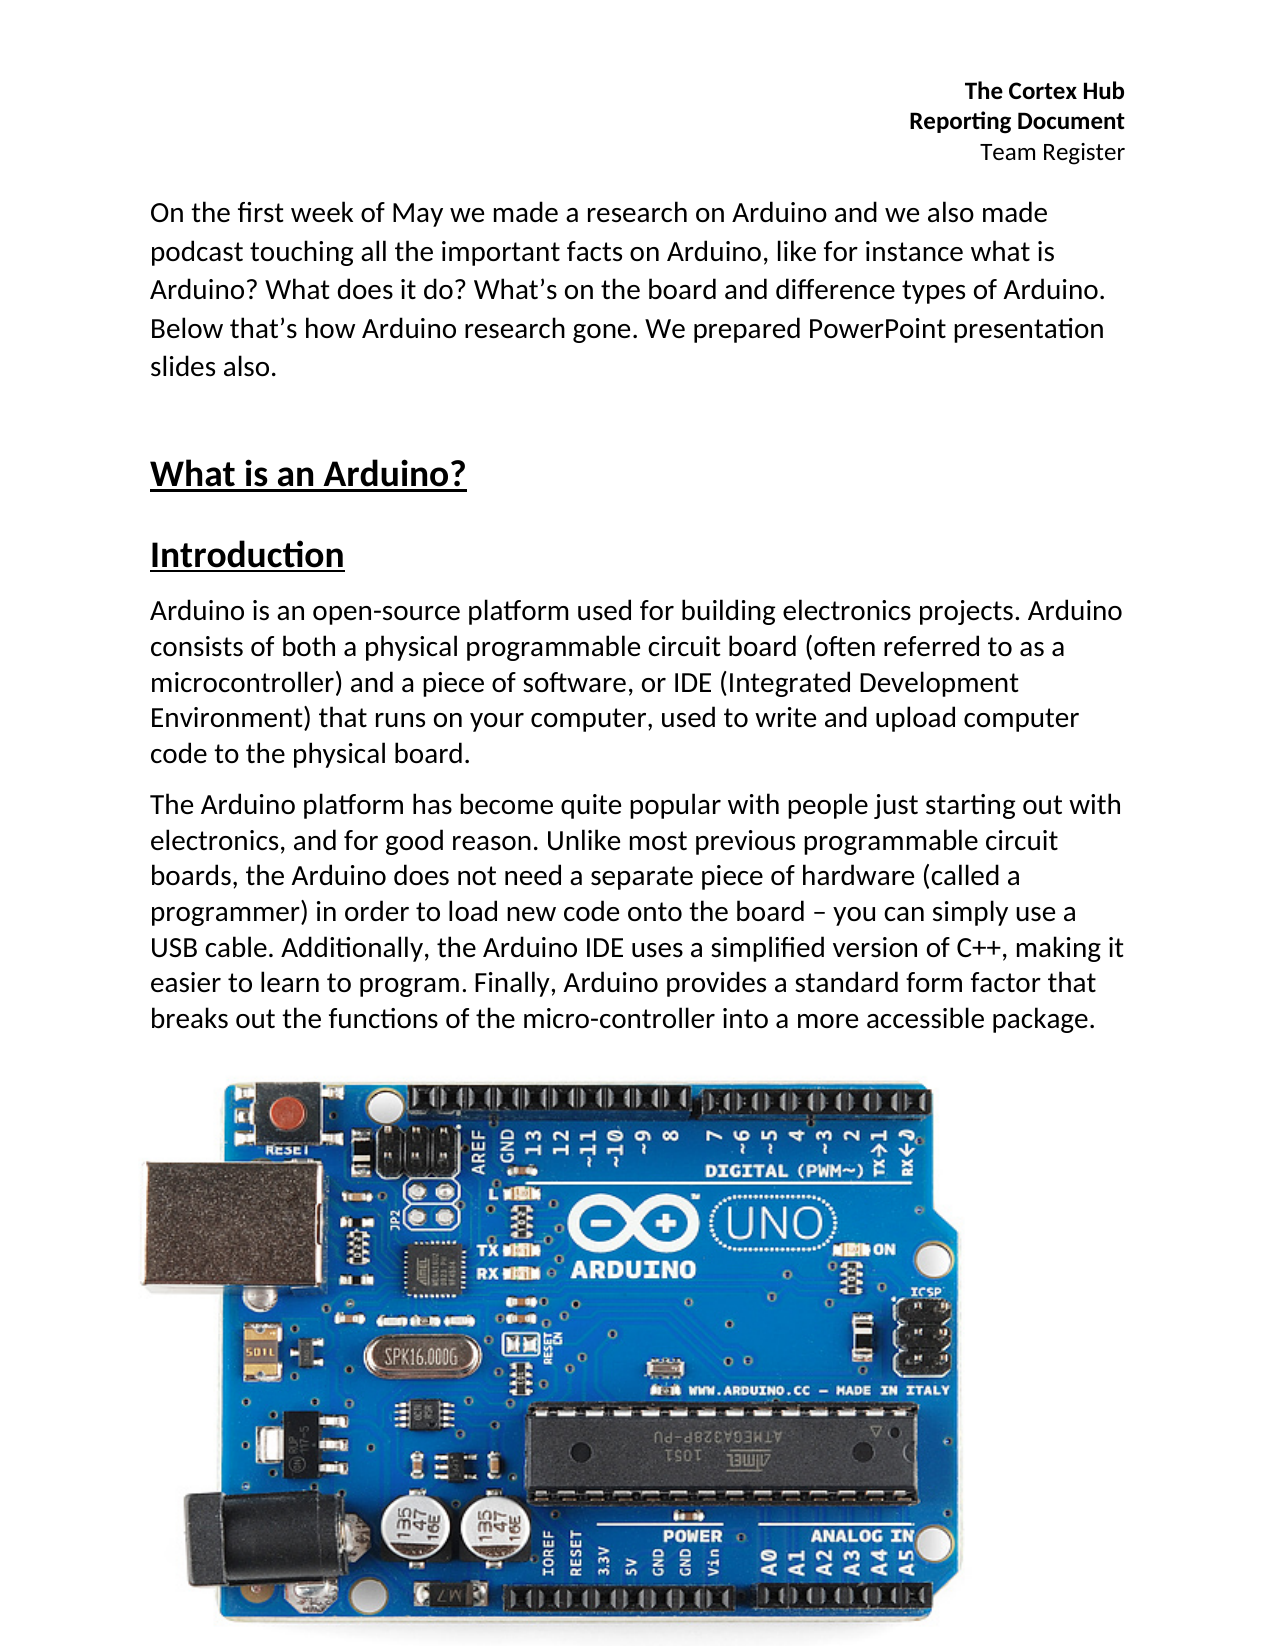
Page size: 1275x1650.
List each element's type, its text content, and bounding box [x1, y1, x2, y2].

text Arduino is an open-source platform used for building electronics projects. Arduino consists of both a physical programmable circuit board (often referred to as a microcontroller) and a piece of software, or IDE (Integrated Development Environment) that runs on your computer, used to write and upload computer code to the physical board. [150, 592, 1125, 771]
text Introduction [150, 531, 1125, 577]
text The Arduino platform has become quite popular with people just starting out with electronics, and for good reason. Unlike most previous programmable circuit boards, the Arduino does not need a separate piece of hardware (called a programmer) in order to load new code onto the board – you can simply use a USB cable. Additionally, the Arduino IDE uses a simplified version of C++, making it easier to learn to program. Finally, Arduino provides a standard form factor that breaks out the functions of the micro-controller into a more accessible package. [150, 786, 1125, 1036]
text What is an Arduino? [150, 450, 1125, 496]
text On the first week of May we made a research on Arduino and we also made podcast touching all the important facts on Arduino, like for instance what is Arduino? What does it do? What’s on the board and difference types of Arduino. Below that’s how Arduino research gone. We prepared PowerPoint presentation slides also. [150, 194, 1125, 384]
picture [120, 1053, 982, 1646]
